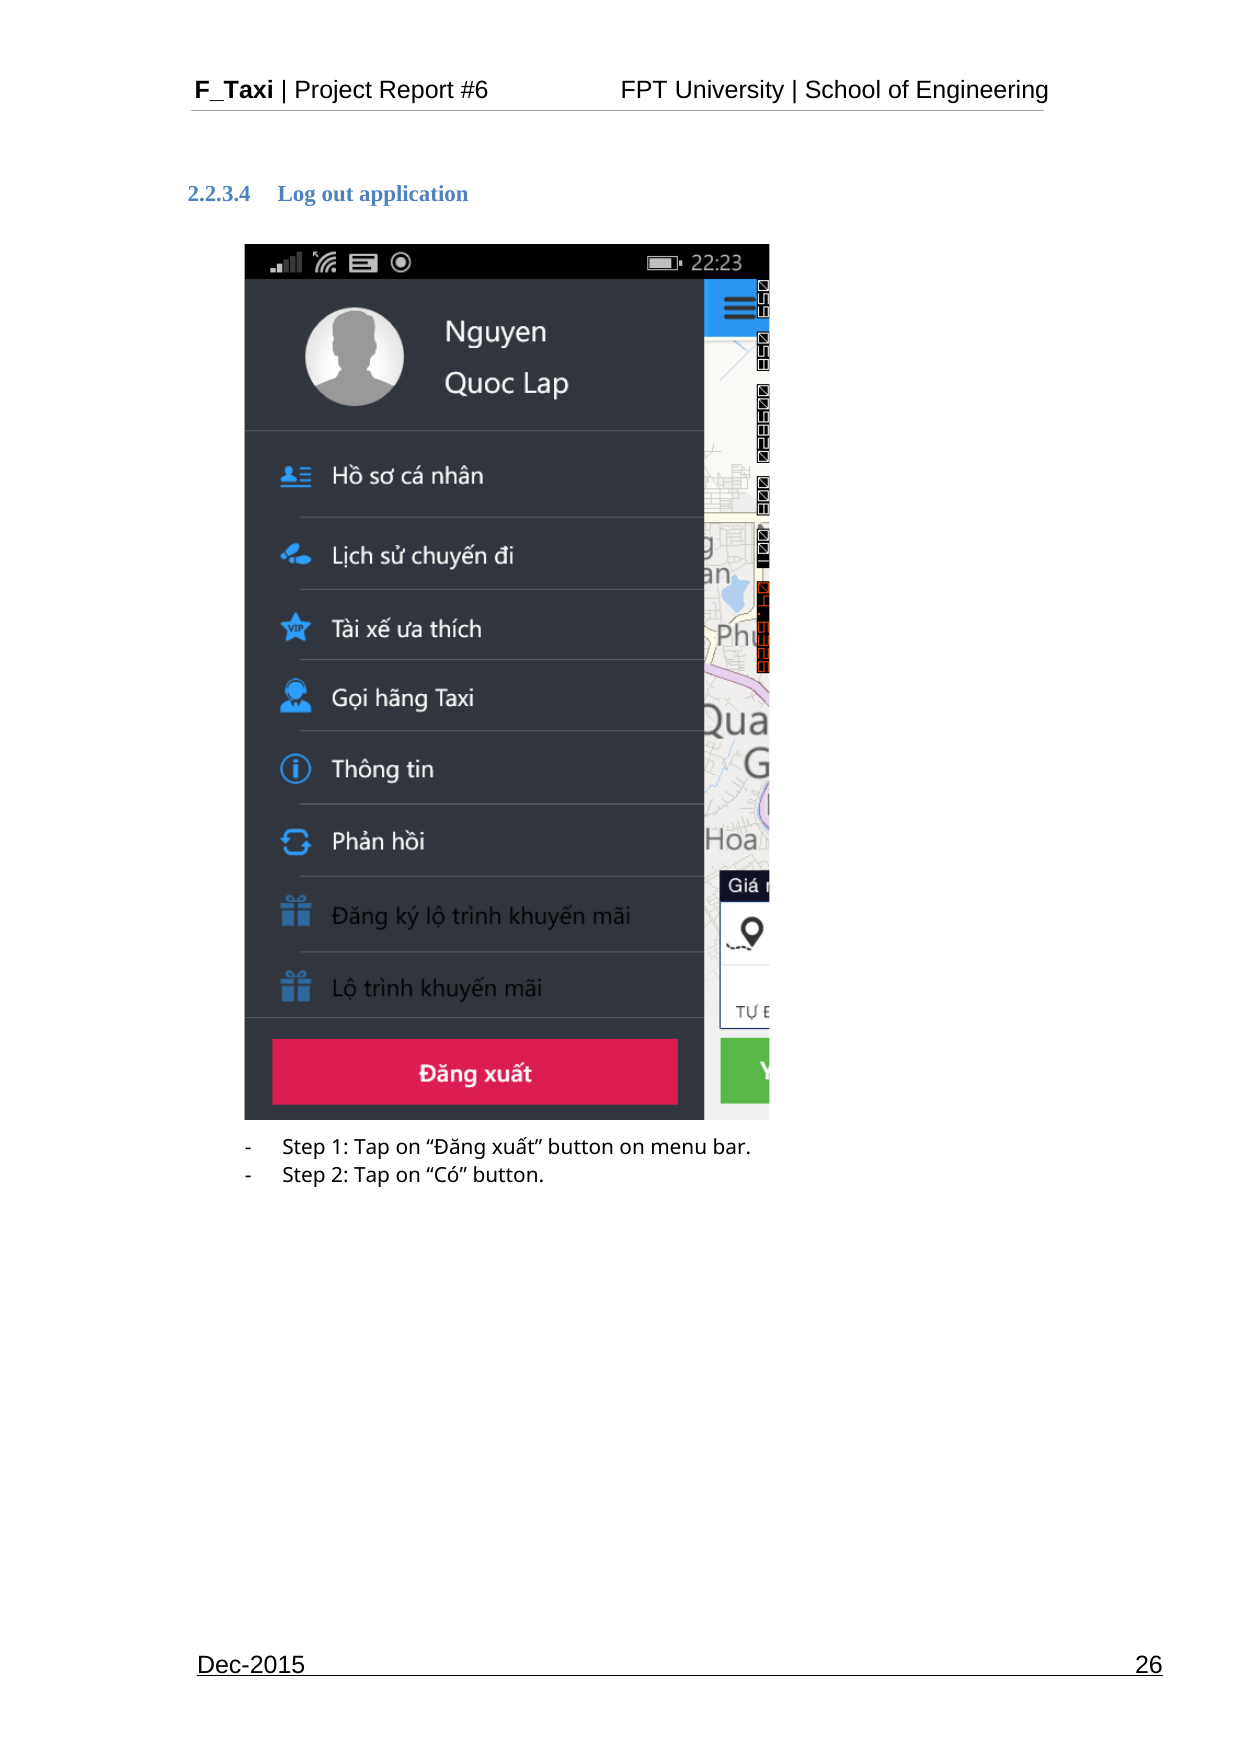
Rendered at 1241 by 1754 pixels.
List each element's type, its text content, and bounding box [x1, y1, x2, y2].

list Step 2: Tap on “Có” button. [244, 1160, 1053, 1189]
subtitle Log out application [187, 180, 1053, 206]
list Step 1: Tap on “Đăng xuất” button on menu bar. [244, 1132, 1053, 1160]
picture [244, 244, 770, 1120]
